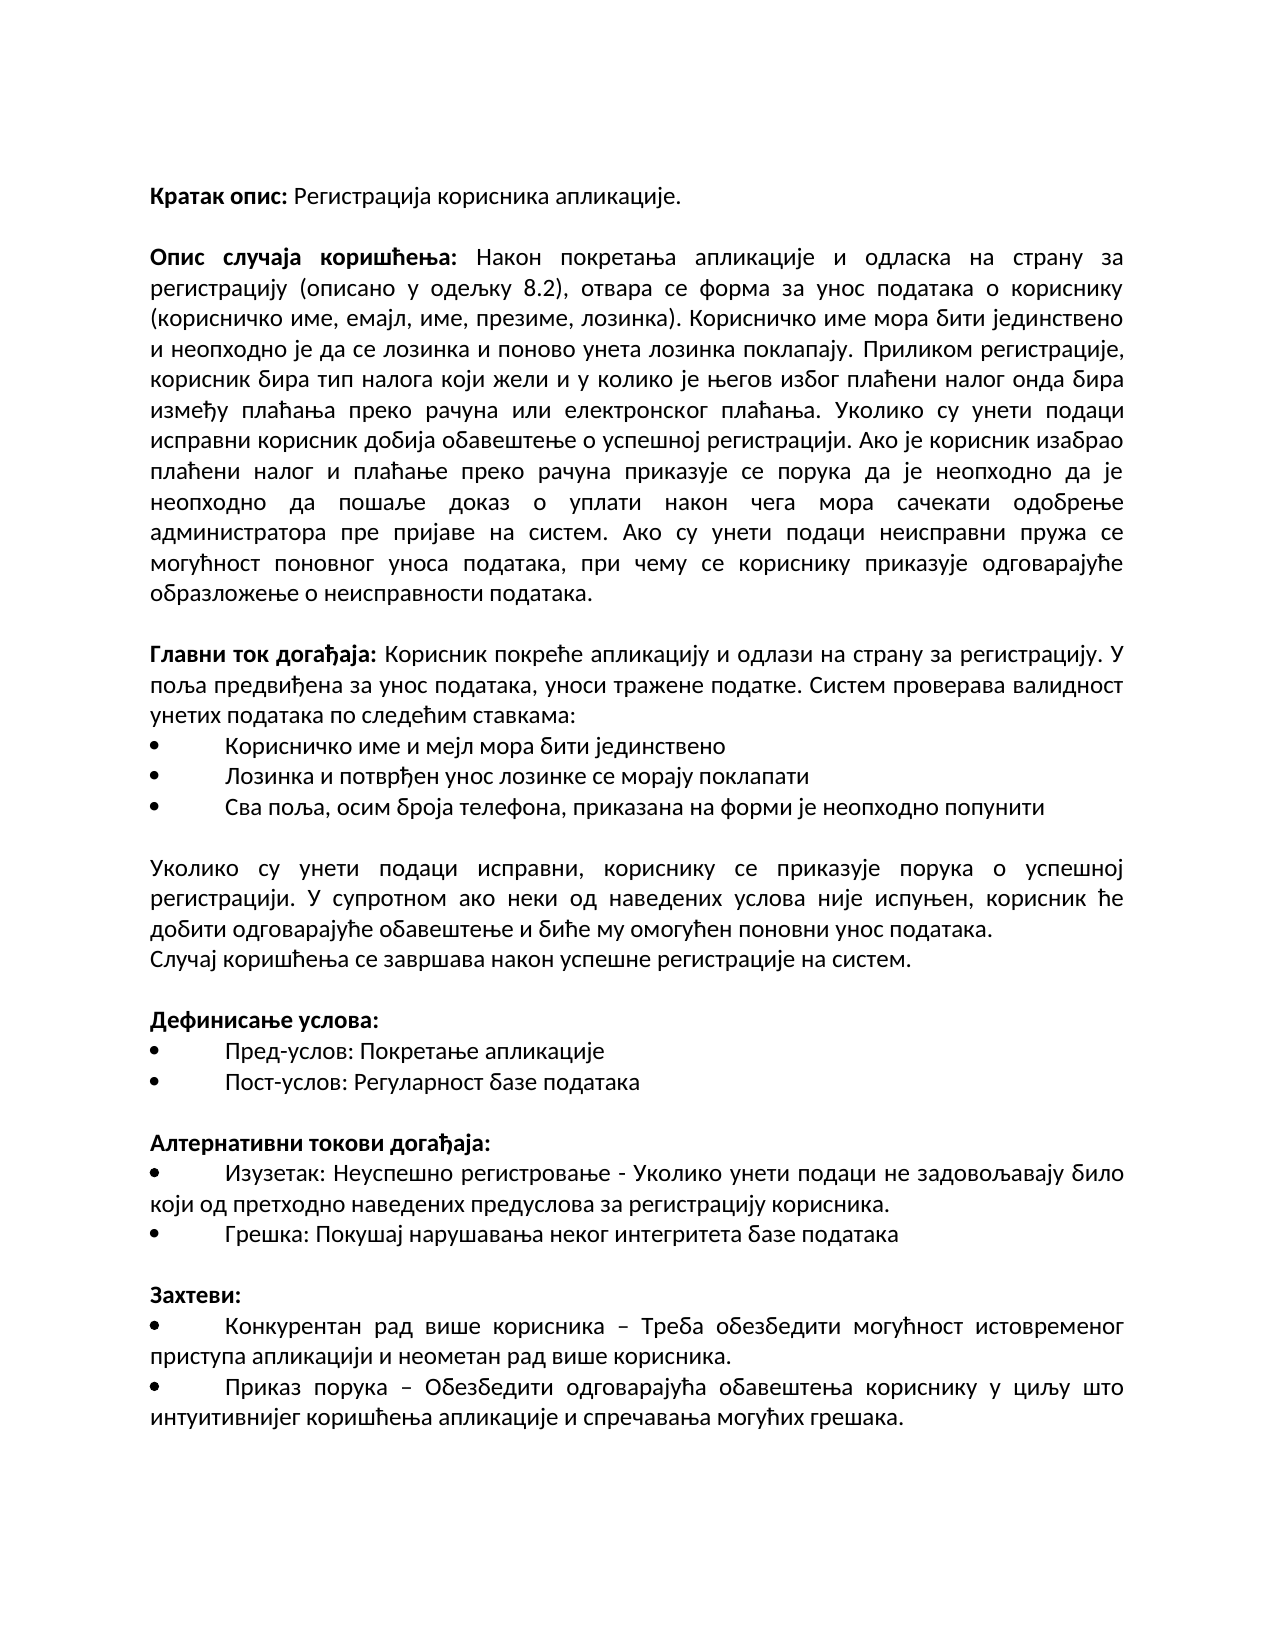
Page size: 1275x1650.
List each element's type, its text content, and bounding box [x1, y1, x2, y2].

list Конкурентан рад више корисника – Треба обезбедити могућност истовременог приступа апликацији и неометан рад више корисника. [150, 1310, 1125, 1371]
list Пред-услов: Покретање апликације [150, 1035, 1125, 1066]
text Случај коришћења се завршава након успешне регистрације на систем. [150, 943, 1125, 974]
text Алтернативни токови догађаја: [150, 1127, 1125, 1157]
list Грешка: Покушај нарушавања неког интегритета базе података [150, 1218, 1125, 1249]
list Корисничко име и мејл мора бити јединствено [150, 730, 1125, 760]
text Опис случаја коришћења: Након покретања апликације и одласка на страну за регистрацију (описано у одељку 8.2), отвара се форма за унос података о кориснику (корисничко име, емајл, име, презиме, лозинка). Корисничко име мора бити јединствено и неопходно је да се лозинка и поново унета лозинка поклапају. Приликом регистрације, корисник бира тип налога који жели и у колико је његов избог плаћени налог онда бира између плаћања преко рачуна или електронског плаћања. Уколико су унети подаци исправни корисник добија обавештење о успешној регистрацији. Ако је корисник изабрао плаћени налог и плаћање преко рачуна приказује се порука да је неопходно да је неопходно да пошаље доказ о уплати након чега мора сачекати одобрење администратора пре пријаве на систем. Ако су унети подаци неисправни пружа се могућност поновног уноса података, при чему се кориснику приказује одговарајуће образложење о неисправности података. [150, 242, 1125, 608]
list Пост-услов: Регуларност базе података [150, 1066, 1125, 1096]
list Лозинка и потврђен унос лозинке се морају поклапати [150, 760, 1125, 791]
text Дефинисање услова: [150, 1004, 1125, 1035]
text Захтеви: [150, 1279, 1125, 1310]
text Главни ток догађаја: Корисник покреће апликацију и одлази на страну за регистрацију. У поља предвиђена за унос података, уноси тражене податке. Систем проверава валидност унетих података по следећим ставкама: [150, 638, 1125, 730]
list Изузетак: Неуспешно регистровање - Уколико унети подаци не задовољавају било који од претходно наведених предуслова за регистрацију корисника. [150, 1157, 1125, 1218]
list Приказ порука – Обезбедити одговарајућа обавештења кориснику у циљу што интуитивнијег коришћења апликације и спречавања могућих грешака. [150, 1371, 1125, 1432]
text Кратак опис: Регистрација корисника апликације. [150, 181, 1125, 211]
text Уколико су унети подаци исправни, кориснику се приказује порука о успешној регистрацији. У супротном ако неки од наведених услова није испуњен, корисник ће добити одговарајуће обавештење и биће му омогућен поновни унос података. [150, 852, 1125, 943]
list Сва поља, осим броја телефона, приказана на форми је неопходно попунити [150, 791, 1125, 821]
